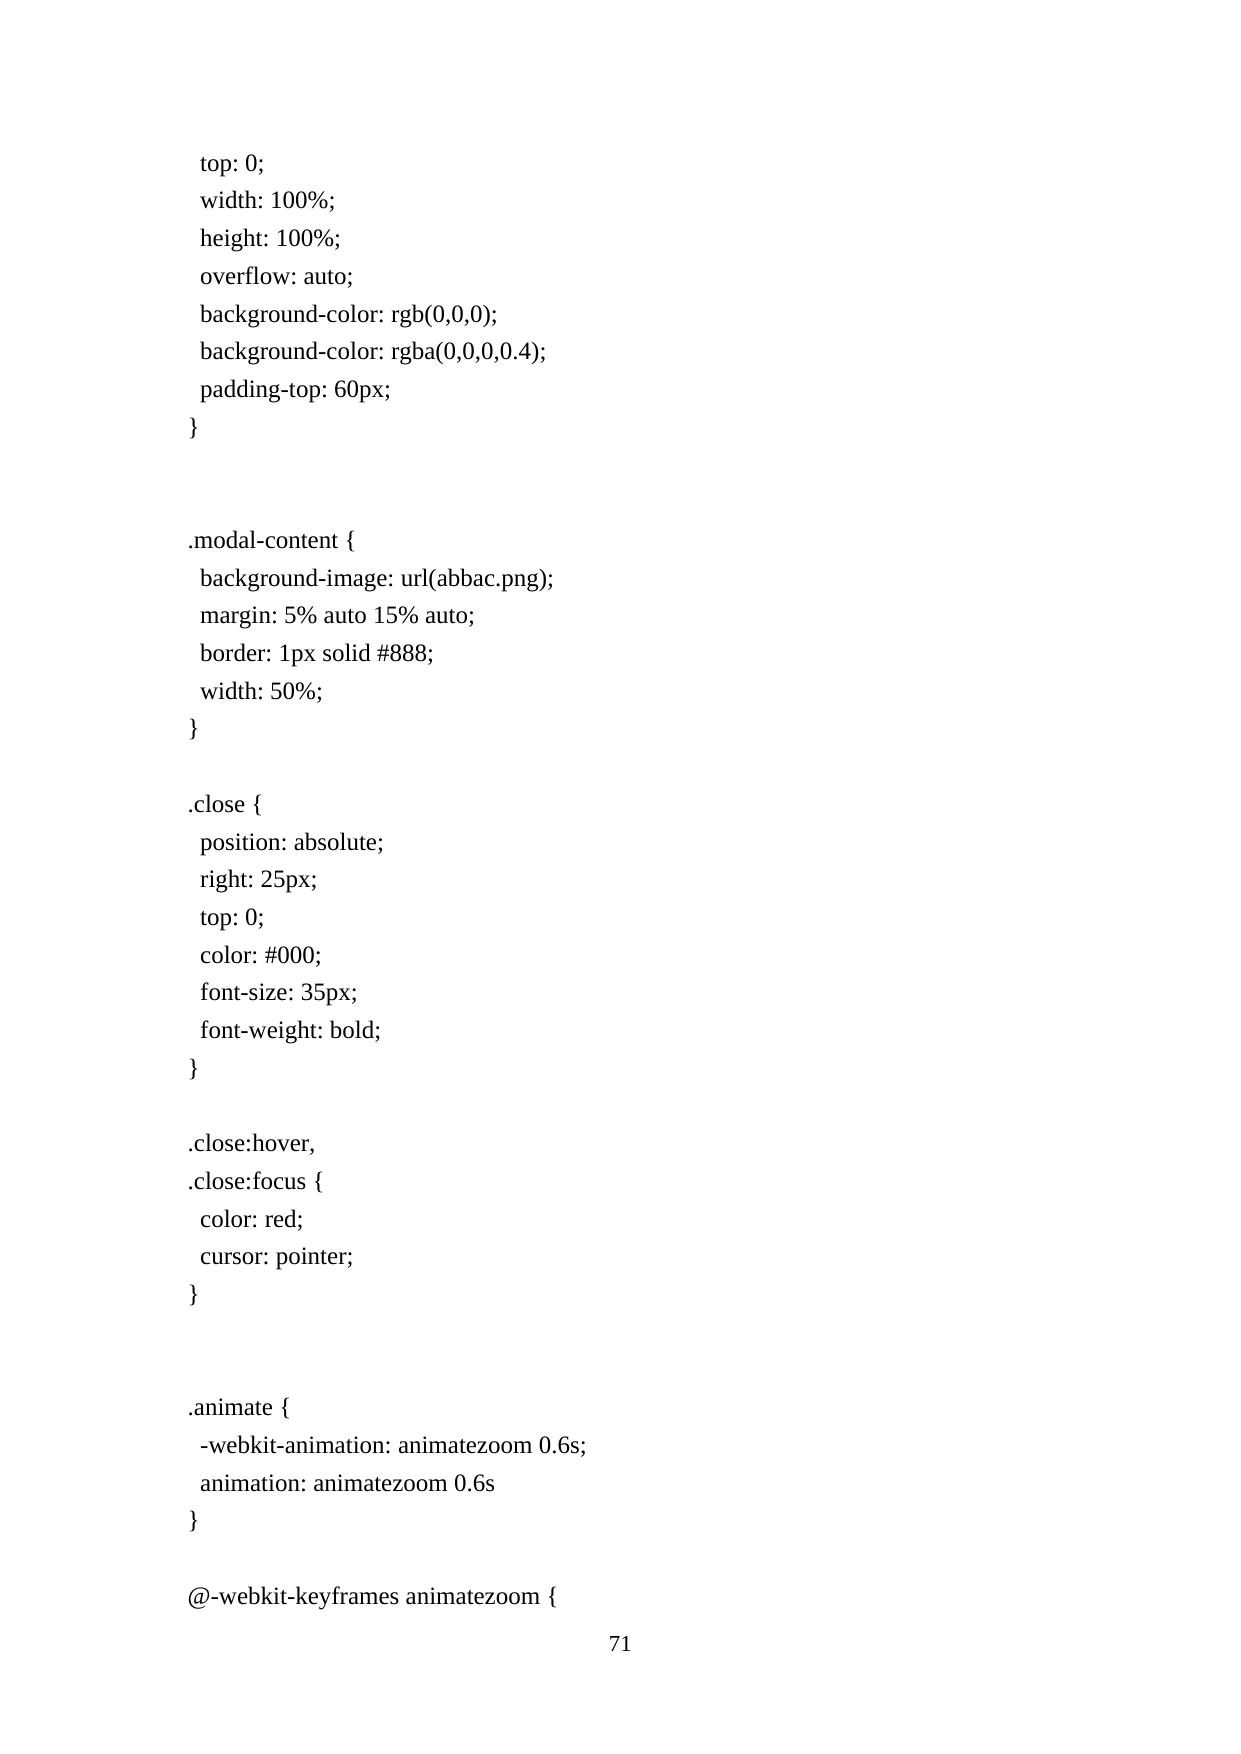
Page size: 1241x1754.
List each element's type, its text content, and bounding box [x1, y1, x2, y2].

subtitle .modal-content { [187, 525, 1140, 554]
subtitle overflow: auto; [187, 261, 1140, 290]
subtitle height: 100%; [187, 223, 1140, 252]
subtitle padding-top: 60px; [187, 374, 1140, 403]
subtitle } [187, 713, 1140, 742]
subtitle color: red; [187, 1204, 1140, 1232]
subtitle border: 1px solid #888; [187, 638, 1140, 667]
subtitle top: 0; [187, 148, 1140, 177]
subtitle .close:hover, [187, 1128, 1140, 1157]
subtitle } [187, 1505, 1140, 1534]
subtitle } [187, 1053, 1140, 1082]
subtitle width: 50%; [187, 676, 1140, 704]
subtitle width: 100%; [187, 186, 1140, 214]
subtitle background-color: rgb(0,0,0); [187, 299, 1140, 327]
subtitle position: absolute; [187, 827, 1140, 855]
subtitle } [187, 412, 1140, 441]
subtitle margin: 5% auto 15% auto; [187, 600, 1140, 629]
subtitle } [187, 1279, 1140, 1308]
subtitle -webkit-animation: animatezoom 0.6s; [187, 1430, 1140, 1459]
subtitle right: 25px; [187, 864, 1140, 893]
subtitle .close { [187, 789, 1140, 818]
subtitle background-image: url(abbac.png); [187, 563, 1140, 591]
subtitle @-webkit-keyframes animatezoom { [187, 1581, 1140, 1609]
subtitle cursor: pointer; [187, 1241, 1140, 1270]
subtitle .close:focus { [187, 1166, 1140, 1195]
subtitle font-size: 35px; [187, 977, 1140, 1006]
subtitle animation: animatezoom 0.6s [187, 1468, 1140, 1496]
subtitle font-weight: bold; [187, 1015, 1140, 1044]
subtitle top: 0; [187, 902, 1140, 931]
subtitle color: #000; [187, 940, 1140, 968]
subtitle .animate { [187, 1392, 1140, 1421]
subtitle background-color: rgba(0,0,0,0.4); [187, 336, 1140, 365]
